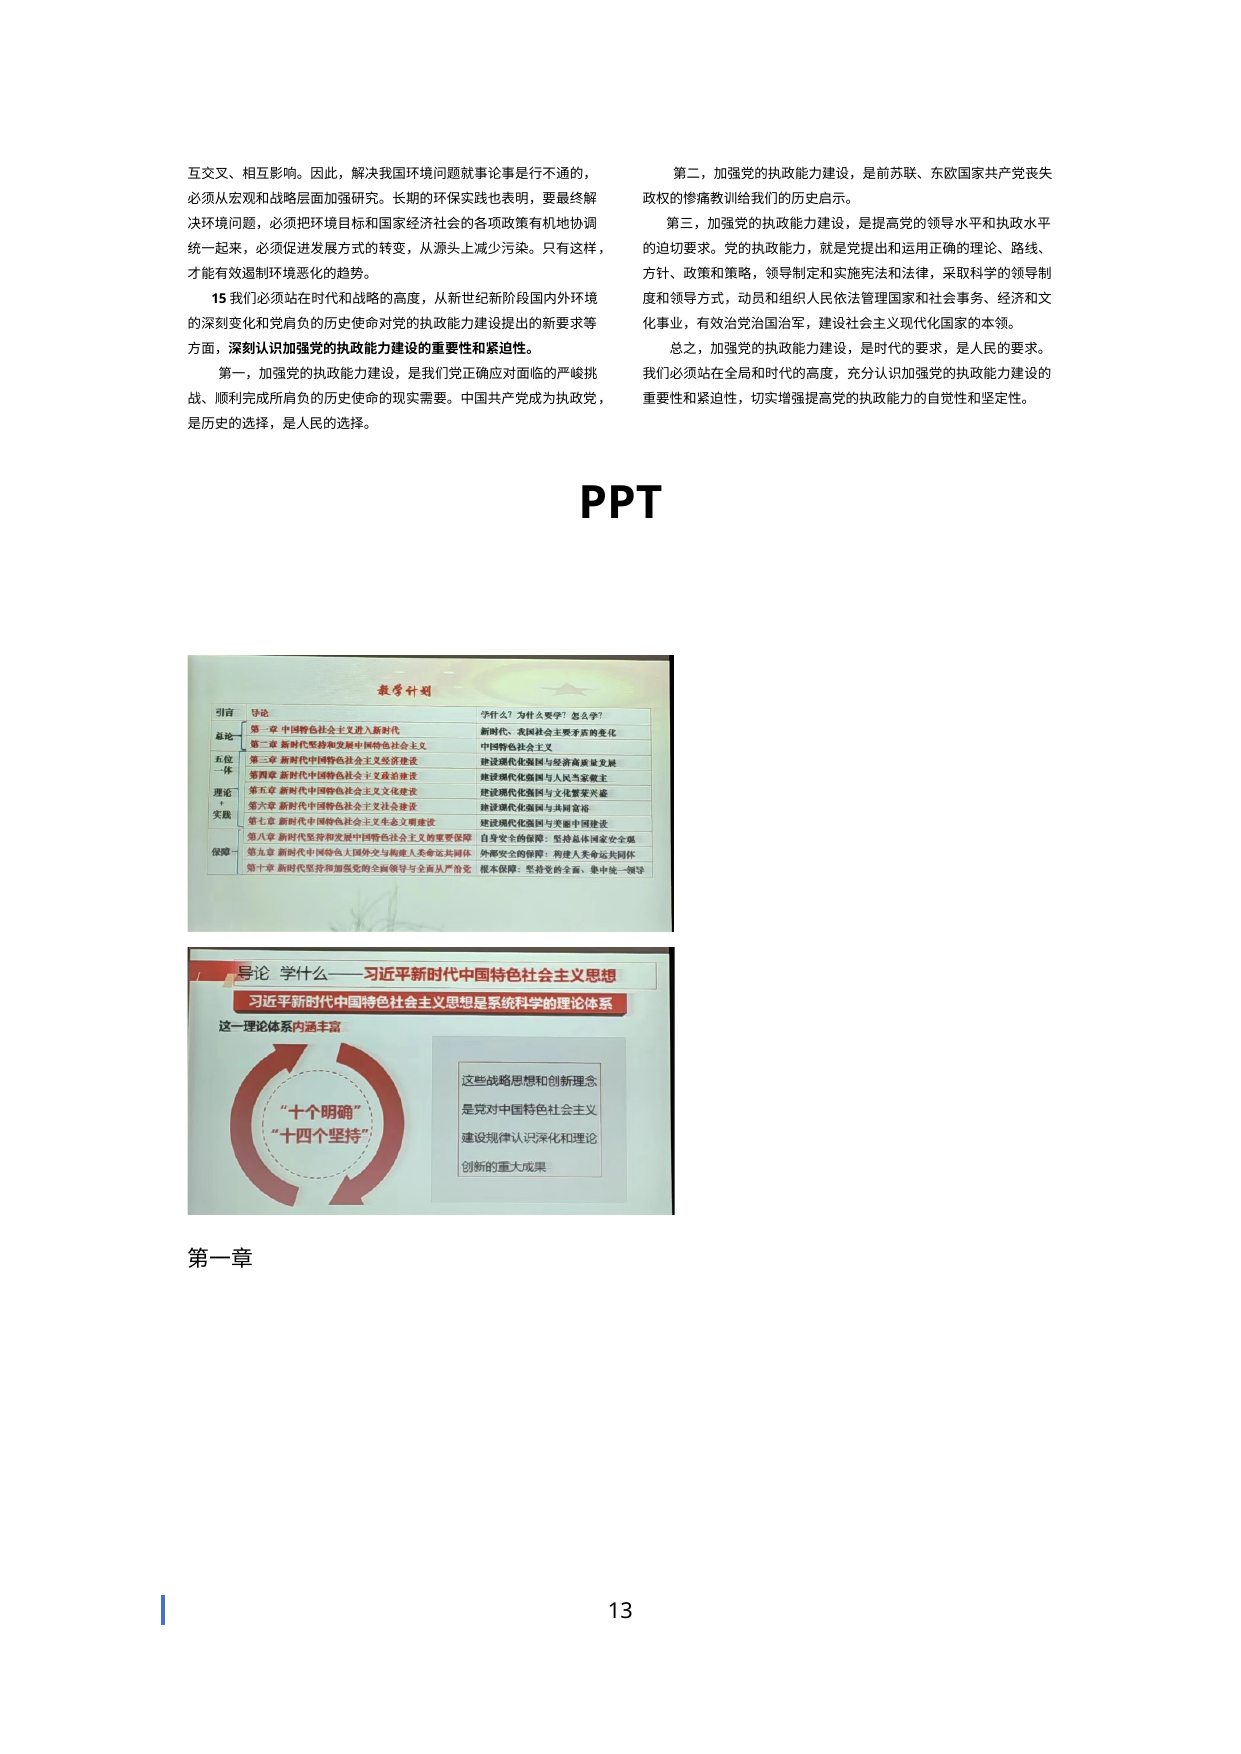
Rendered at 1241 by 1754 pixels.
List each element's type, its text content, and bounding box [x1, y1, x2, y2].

text 第三，加强党的执政能力建设，是提高党的领导水平和执政水平的迫切要求。党的执政能力，就是党提出和运用正确的理论、路线、方针、政策和策略，领导制定和实施宪法和法律，采取科学的领导制度和领导方式，动员和组织人民依法管理国家和社会事务、经济和文化事业，有效治党治国治军，建设社会主义现代化国家的本领。 [642, 208, 1053, 333]
text 15我们必须站在时代和战略的高度，从新世纪新阶段国内外环境的深刻变化和党肩负的历史使命对党的执政能力建设提出的新要求等方面，深刻认识加强党的执政能力建设的重要性和紧迫性。 [187, 283, 598, 358]
picture [187, 655, 674, 932]
text 第一，加强党的执政能力建设，是我们党正确应对面临的严峻挑战、顺利完成所肩负的历史使命的现实需要。中国共产党成为执政党，是历史的选择，是人民的选择。 [187, 358, 598, 433]
text 总之，加强党的执政能力建设，是时代的要求，是人民的要求。我们必须站在全局和时代的高度，充分认识加强党的执政能力建设的重要性和紧迫性，切实增强提高党的执政能力的自觉性和坚定性。 [642, 333, 1053, 408]
subtitle PPT [187, 468, 1053, 533]
picture [187, 947, 675, 1215]
text 第二，加强党的执政能力建设，是前苏联、东欧国家共产党丧失政权的惨痛教训给我们的历史启示。 [642, 158, 1053, 208]
text 第一章 [187, 1240, 1053, 1273]
